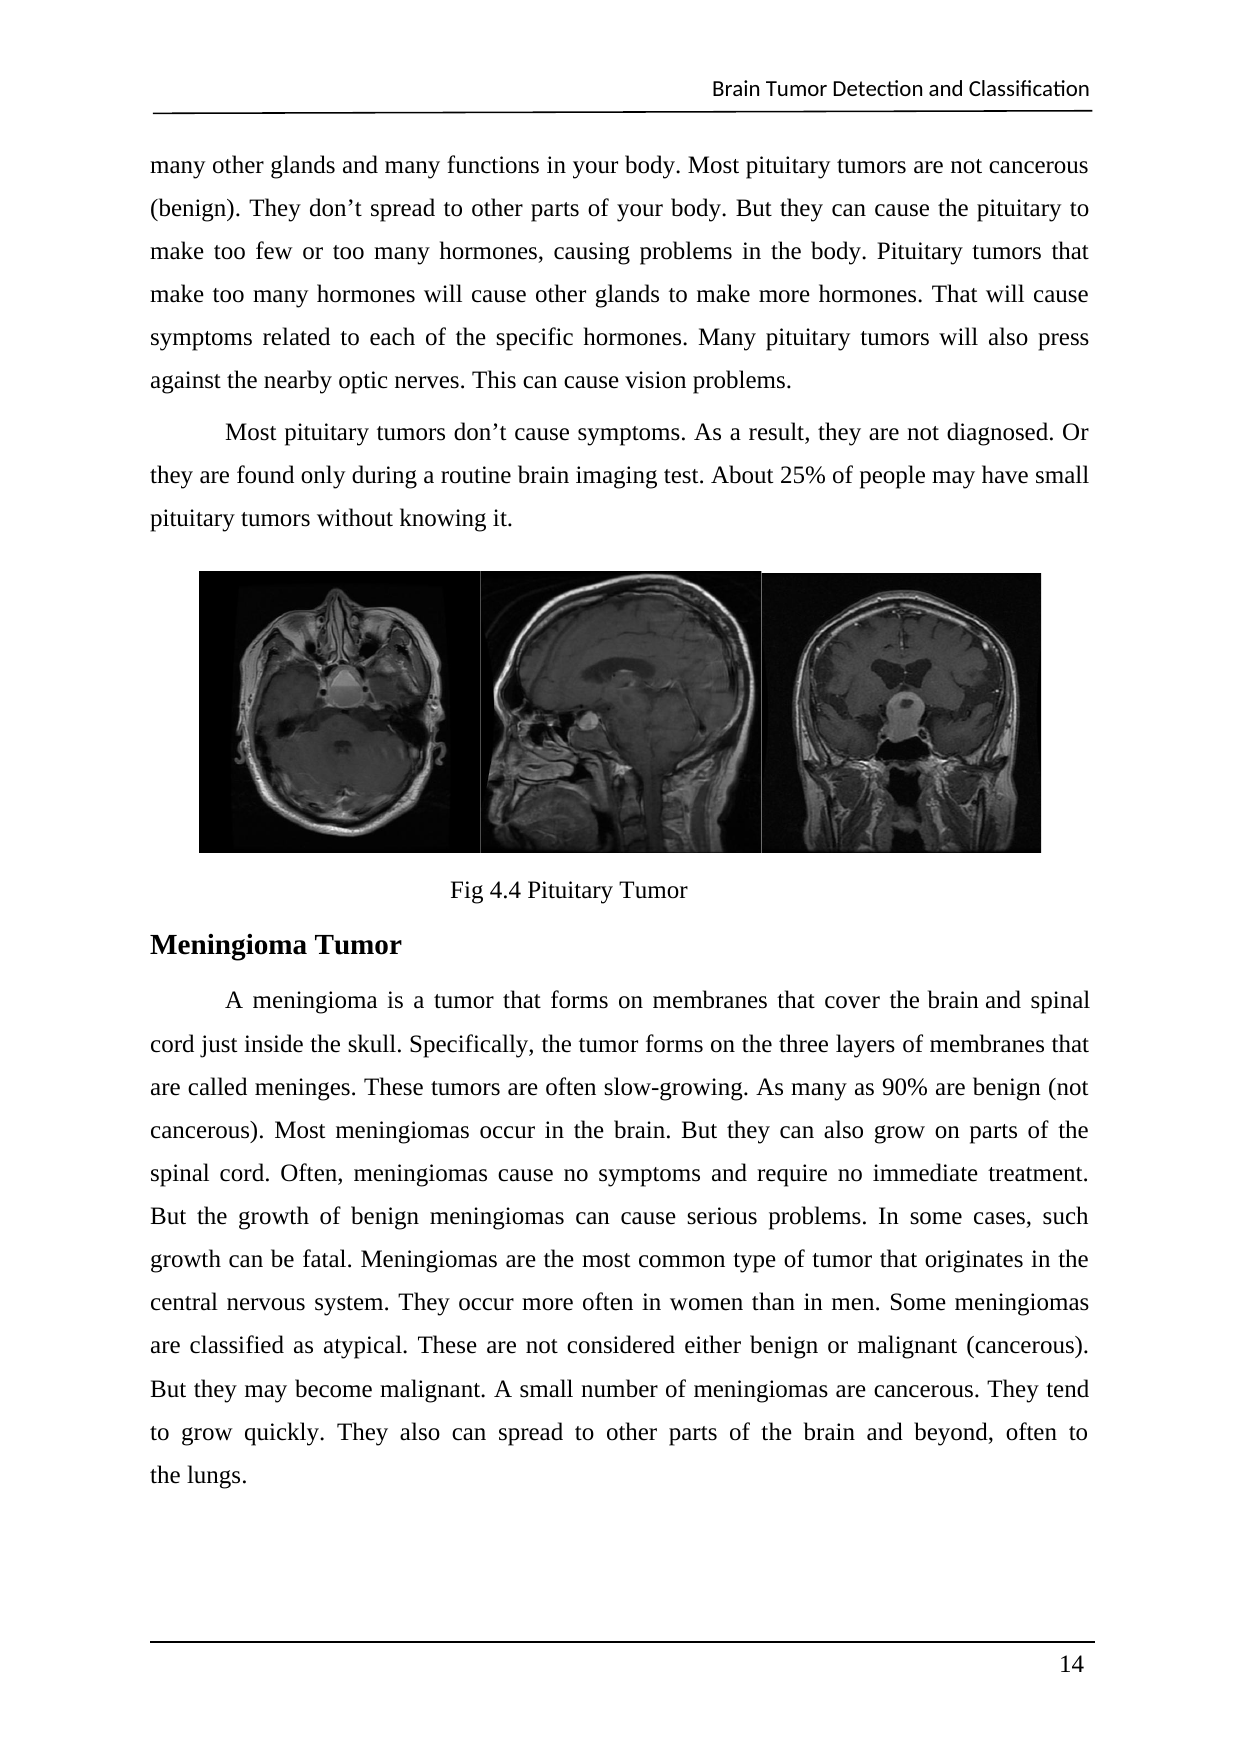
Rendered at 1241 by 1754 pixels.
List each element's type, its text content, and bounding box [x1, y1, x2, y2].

text Meningioma Tumor [150, 927, 1090, 960]
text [150, 150, 1090, 394]
text Fig 4.4 Pituitary Tumor [375, 875, 1090, 904]
text Most pituitary tumors don’t cause symptoms. As a result, they are not diagnosed. Or they are found only during a routine brain imaging test. About 25% of people may have small pituitary tumors without knowing it. [150, 417, 1090, 532]
text A meningioma is a tumor that forms on membranes that cover the brain and spinal cord just inside the skull. Specifically, the tumor forms on the three layers of membranes that are called meninges. These tumors are often slow-growing. As many as 90% are benign (not cancerous). Most meningiomas occur in the brain. But they can also grow on parts of the spinal cord. Often, meningiomas cause no symptoms and require no immediate treatment. But the growth of benign meningiomas can cause serious problems. In some cases, such growth can be fatal. Meningiomas are the most common type of tumor that originates in the central nervous system. They occur more often in women than in men. Some meningiomas are classified as atypical. These are not considered either benign or malignant (cancerous). But they may become malignant. A small number of meningiomas are cancerous. They tend to grow quickly. They also can spread to other parts of the brain and beyond, often to the lungs. [150, 986, 1090, 1489]
picture [199, 571, 1042, 853]
